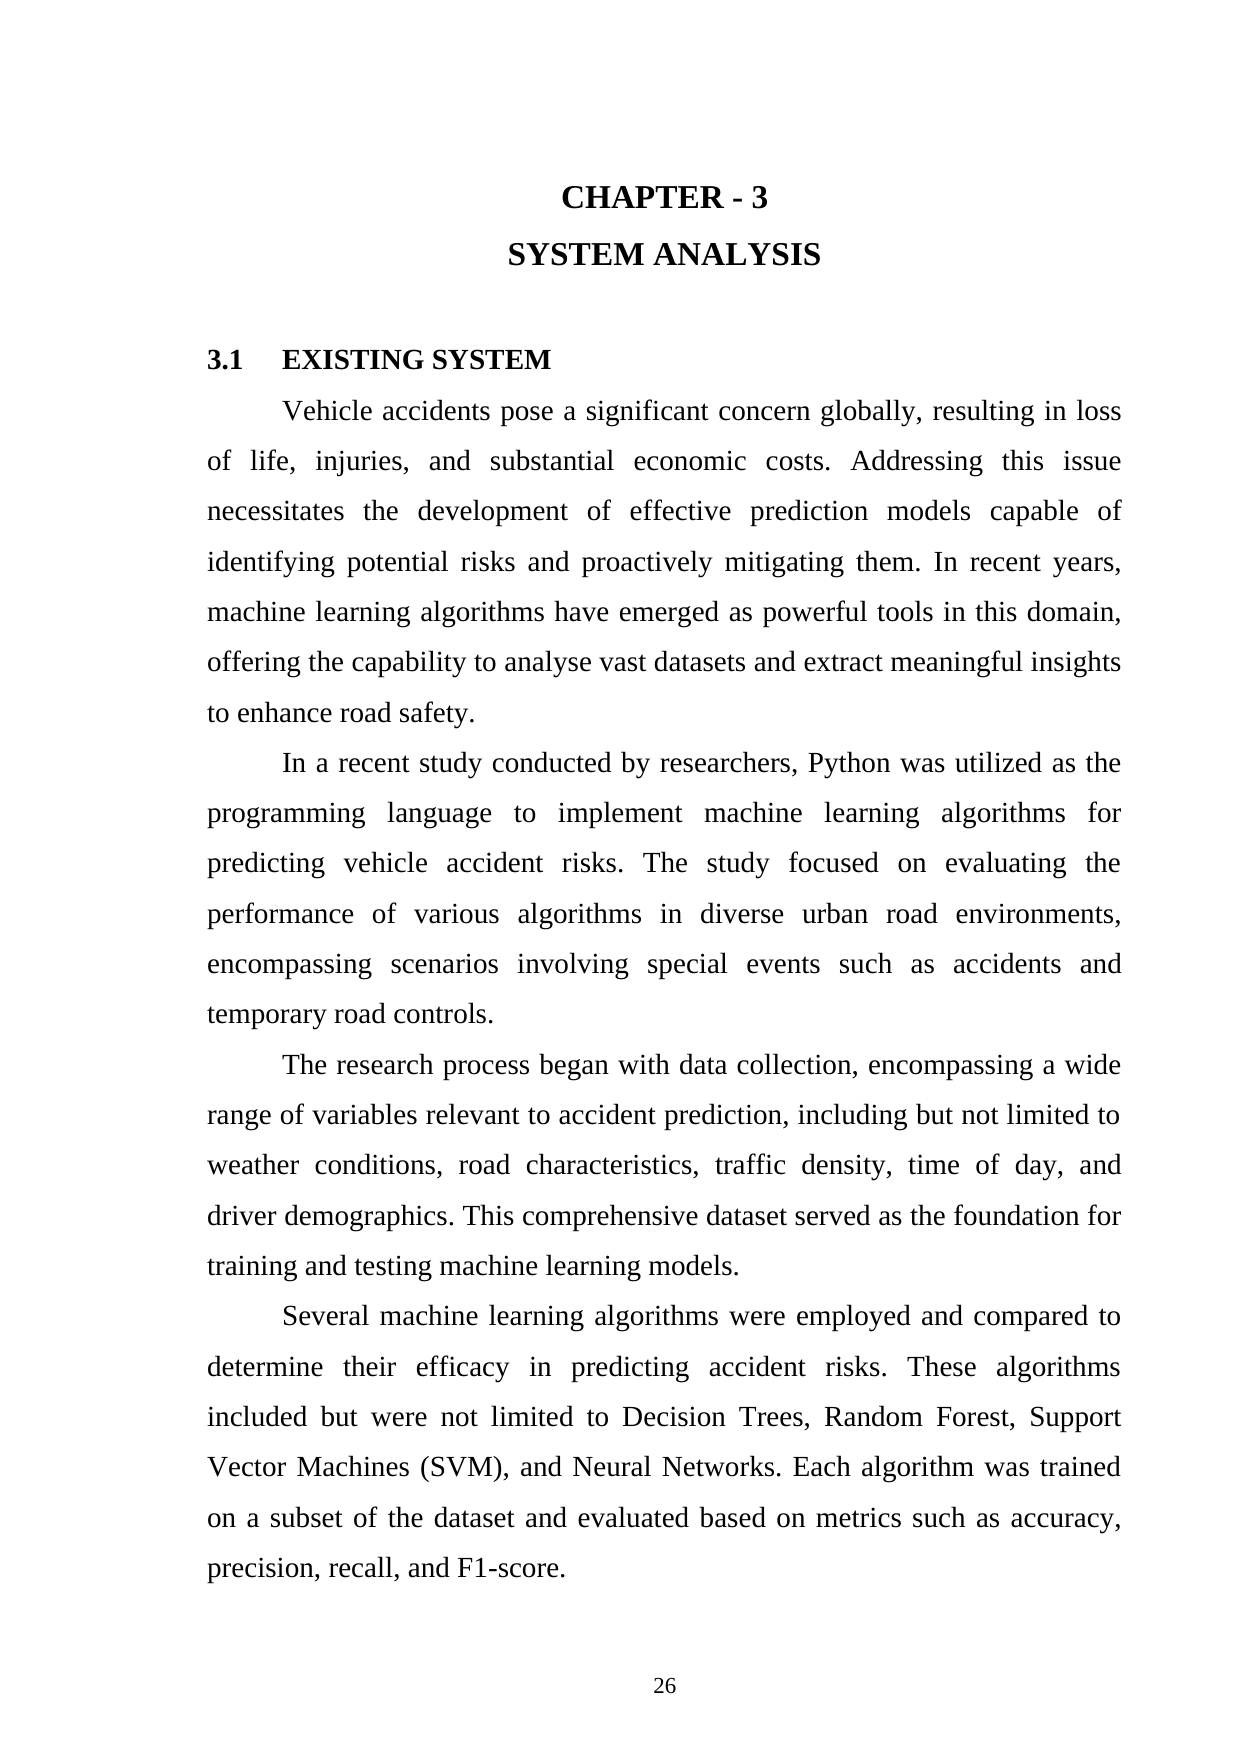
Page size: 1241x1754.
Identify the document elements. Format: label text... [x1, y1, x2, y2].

text Several machine learning algorithms were employed and compared to determine their efficacy in predicting accident risks. These algorithms included but were not limited to Decision Trees, Random Forest, Support Vector Machines (SVM), and Neural Networks. Each algorithm was trained on a subset of the dataset and evaluated based on metrics such as accuracy, precision, recall, and F1-score. [207, 1298, 1122, 1583]
text Vehicle accidents pose a significant concern globally, resulting in loss of life, injuries, and substantial economic costs. Addressing this issue necessitates the development of effective prediction models capable of identifying potential risks and proactively mitigating them. In recent years, machine learning algorithms have emerged as powerful tools in this domain, offering the capability to analyse vast datasets and extract meaningful insights to enhance road safety. [207, 393, 1122, 728]
text In a recent study conducted by researchers, Python was utilized as the programming language to implement machine learning algorithms for predicting vehicle accident risks. The study focused on evaluating the performance of various algorithms in diverse urban road environments, encompassing scenarios involving special events such as accidents and temporary road controls. [207, 745, 1122, 1030]
text The research process began with data collection, encompassing a wide range of variables relevant to accident prediction, including but not limited to weather conditions, road characteristics, traffic density, time of day, and driver demographics. This comprehensive dataset served as the foundation for training and testing machine learning models. [207, 1047, 1122, 1282]
text 3.1 EXISTING SYSTEM [207, 342, 1122, 376]
text CHAPTER - 3 [207, 177, 1122, 216]
text SYSTEM ANALYSIS [207, 235, 1122, 273]
